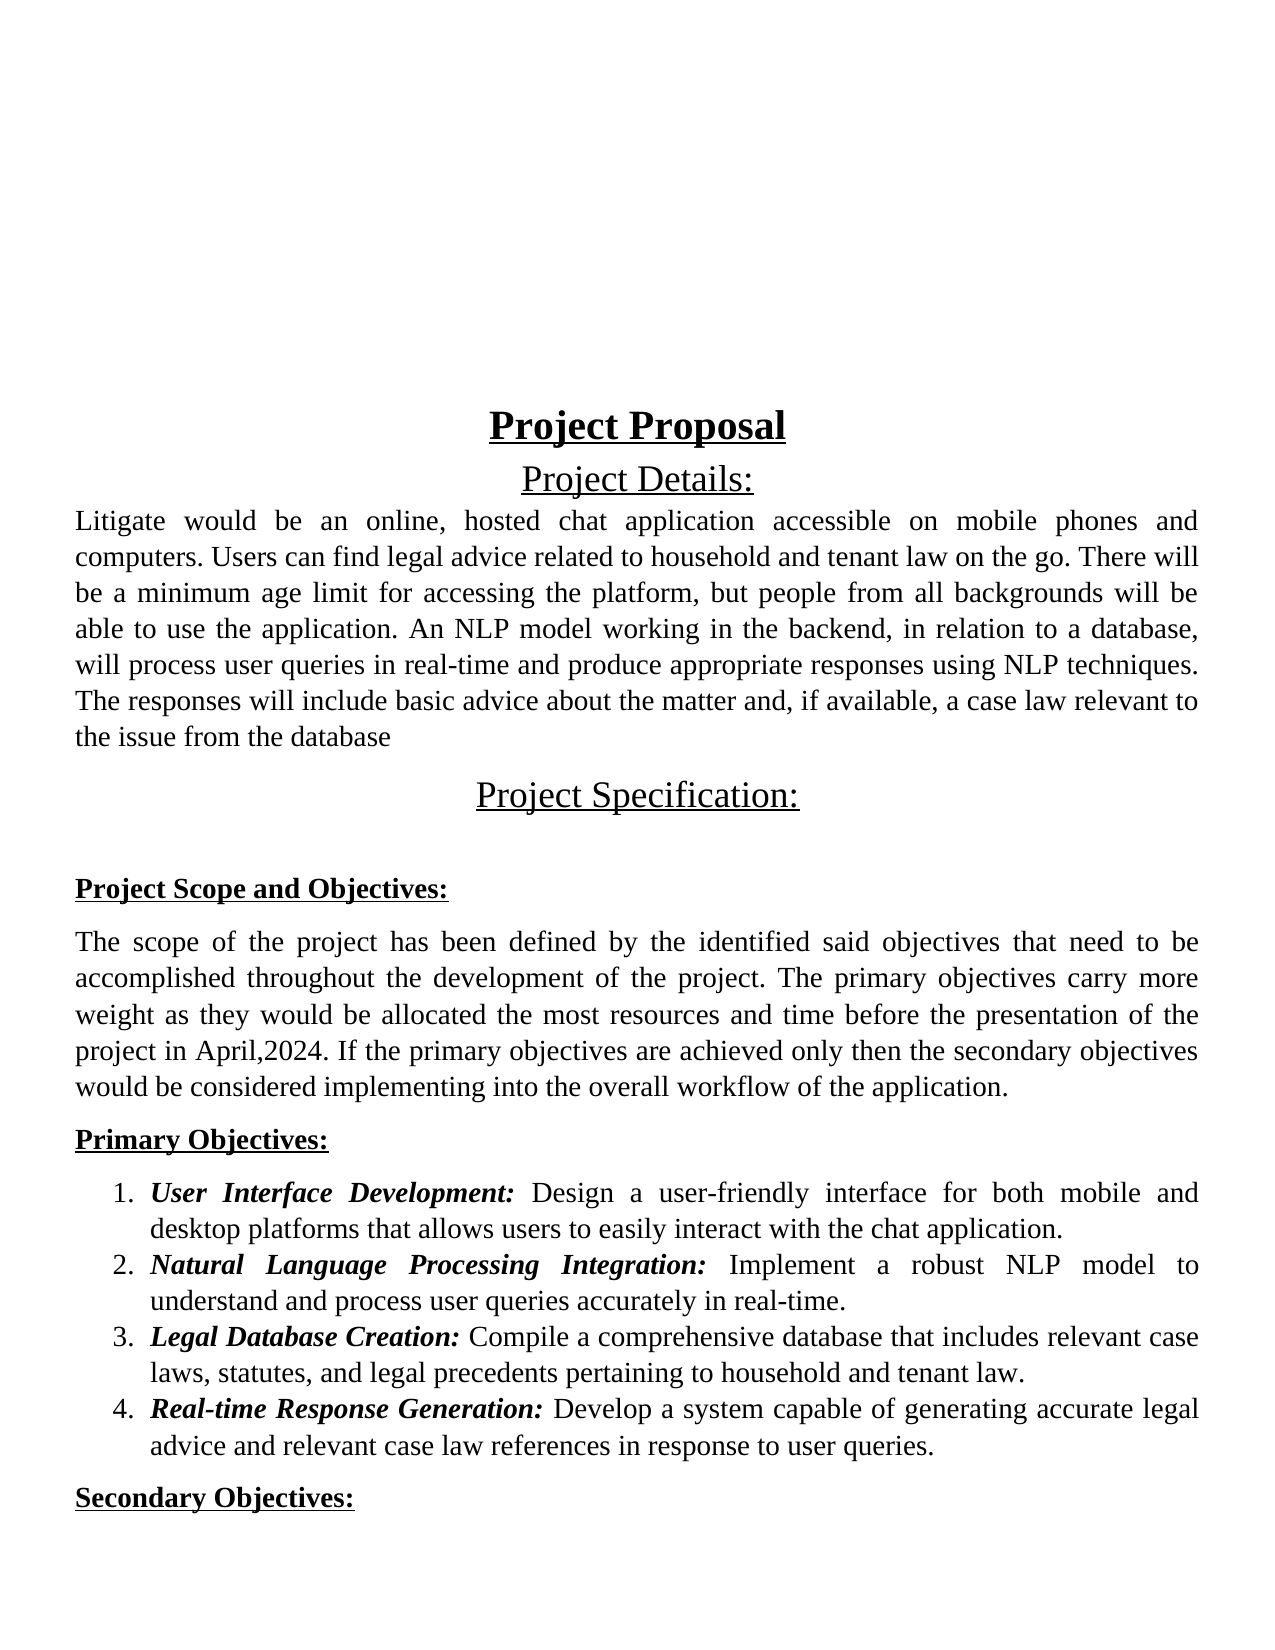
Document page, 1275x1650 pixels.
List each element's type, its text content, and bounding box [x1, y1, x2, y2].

text The scope of the project has been defined by the identified said objectives that need to be accomplished throughout the development of the project. The primary objectives carry more weight as they would be allocated the most resources and time before the presentation of the project in April,2024. If the primary objectives are achieved only then the secondary objectives would be considered implementing into the overall workflow of the application. [75, 924, 1200, 1103]
subtitle Project Details: [75, 456, 1200, 499]
list Real-time Response Generation: Develop a system capable of generating accurate legal advice and relevant case law references in response to user queries. [112, 1392, 1200, 1461]
text Project Scope and Objectives: [75, 872, 1200, 905]
list Legal Database Creation: Compile a comprehensive database that includes relevant case laws, statutes, and legal precedents pertaining to household and tenant law. [112, 1319, 1200, 1389]
text Litigate would be an online, hosted chat application accessible on mobile phones and computers. Users can find legal advice related to household and tenant law on the go. There will be a minimum age limit for accessing the platform, but people from all backgrounds will be able to use the application. An NLP model working in the backend, in relation to a database, will process user queries in real-time and produce appropriate responses using NLP techniques. The responses will include basic advice about the matter and, if available, a case law relevant to the issue from the database [75, 503, 1200, 753]
list User Interface Development: Design a user-friendly interface for both mobile and desktop platforms that allows users to easily interact with the chat application. [112, 1175, 1200, 1244]
list Natural Language Processing Integration: Implement a robust NLP model to understand and process user queries accurately in real-time. [112, 1247, 1200, 1317]
subtitle Project Specification: [75, 772, 1200, 815]
text Secondary Objectives: [75, 1481, 1200, 1514]
subtitle Project Proposal [75, 400, 1200, 448]
text Primary Objectives: [75, 1122, 1200, 1155]
